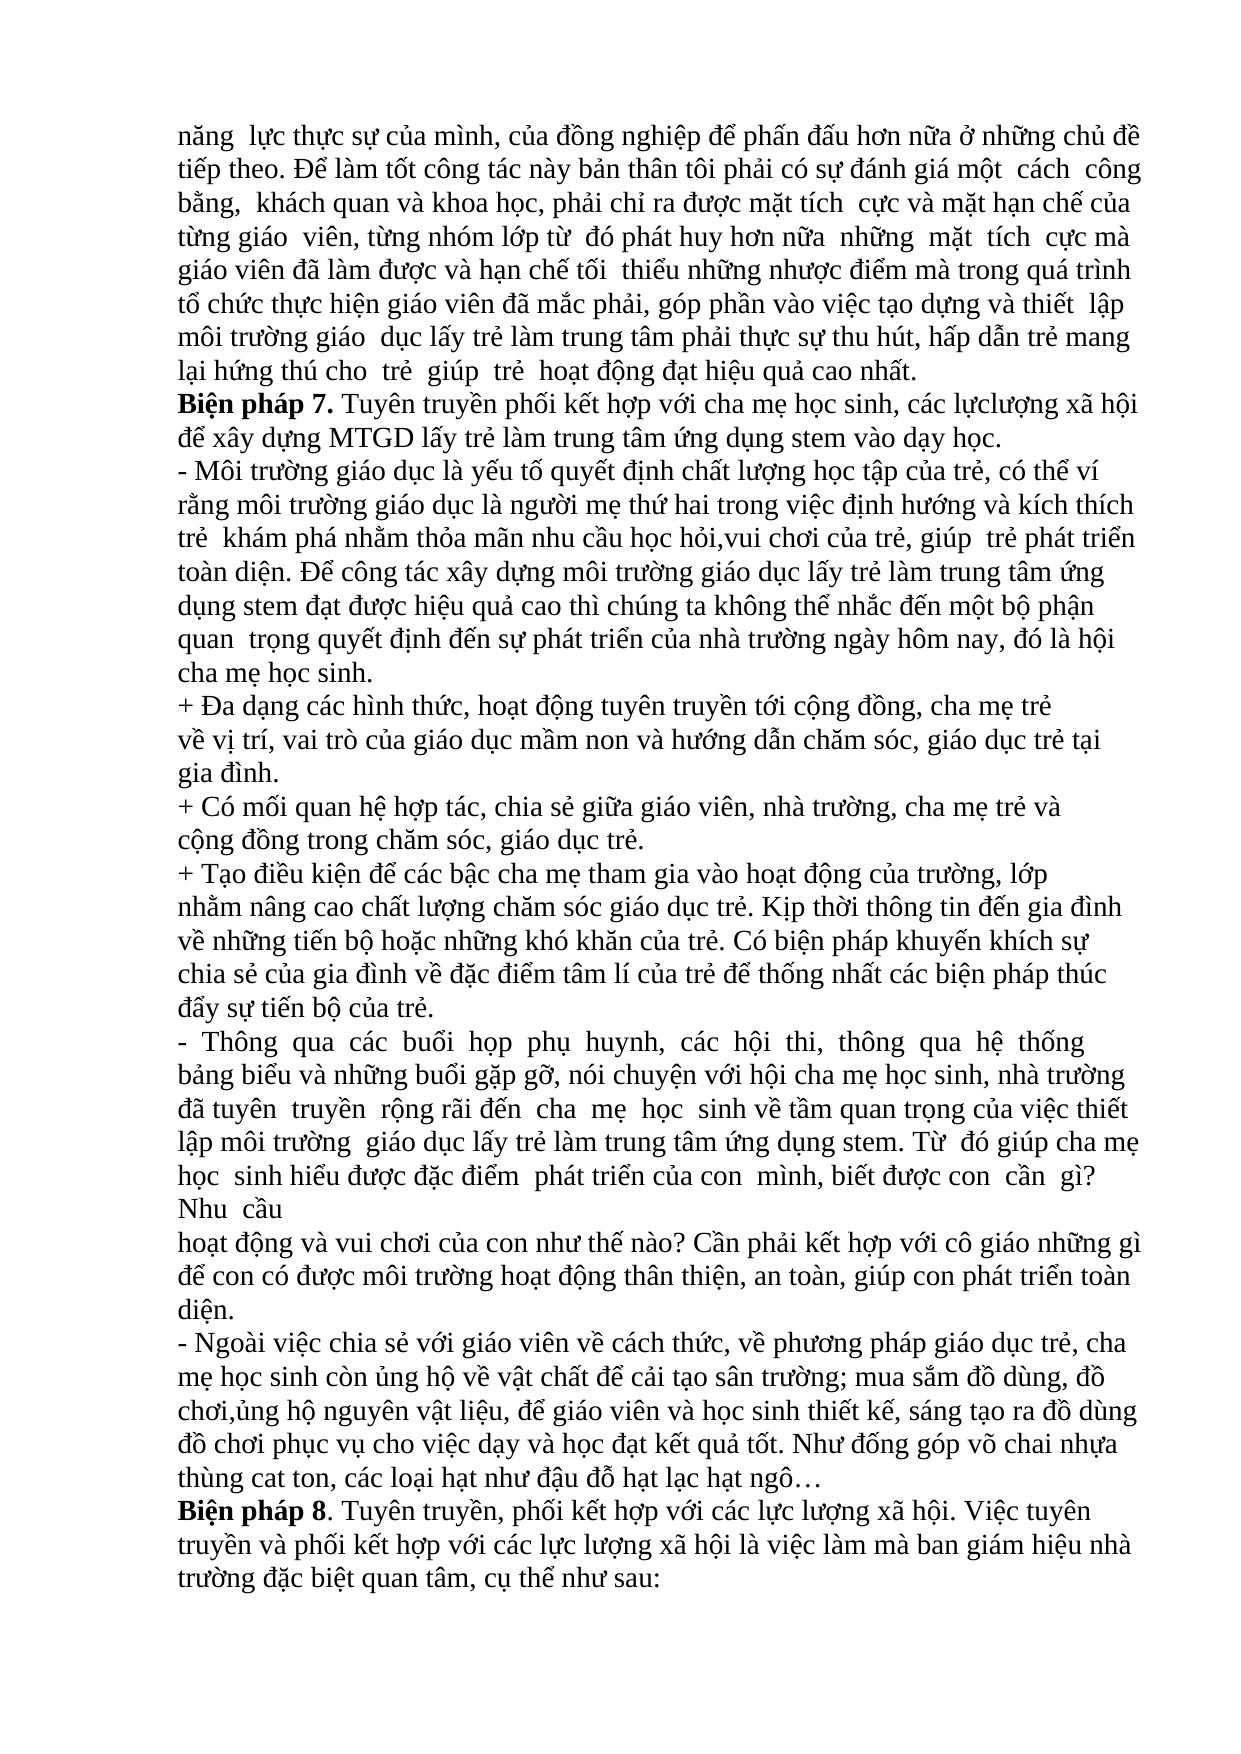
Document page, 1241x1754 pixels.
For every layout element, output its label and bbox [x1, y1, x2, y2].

text [177, 118, 1152, 1594]
